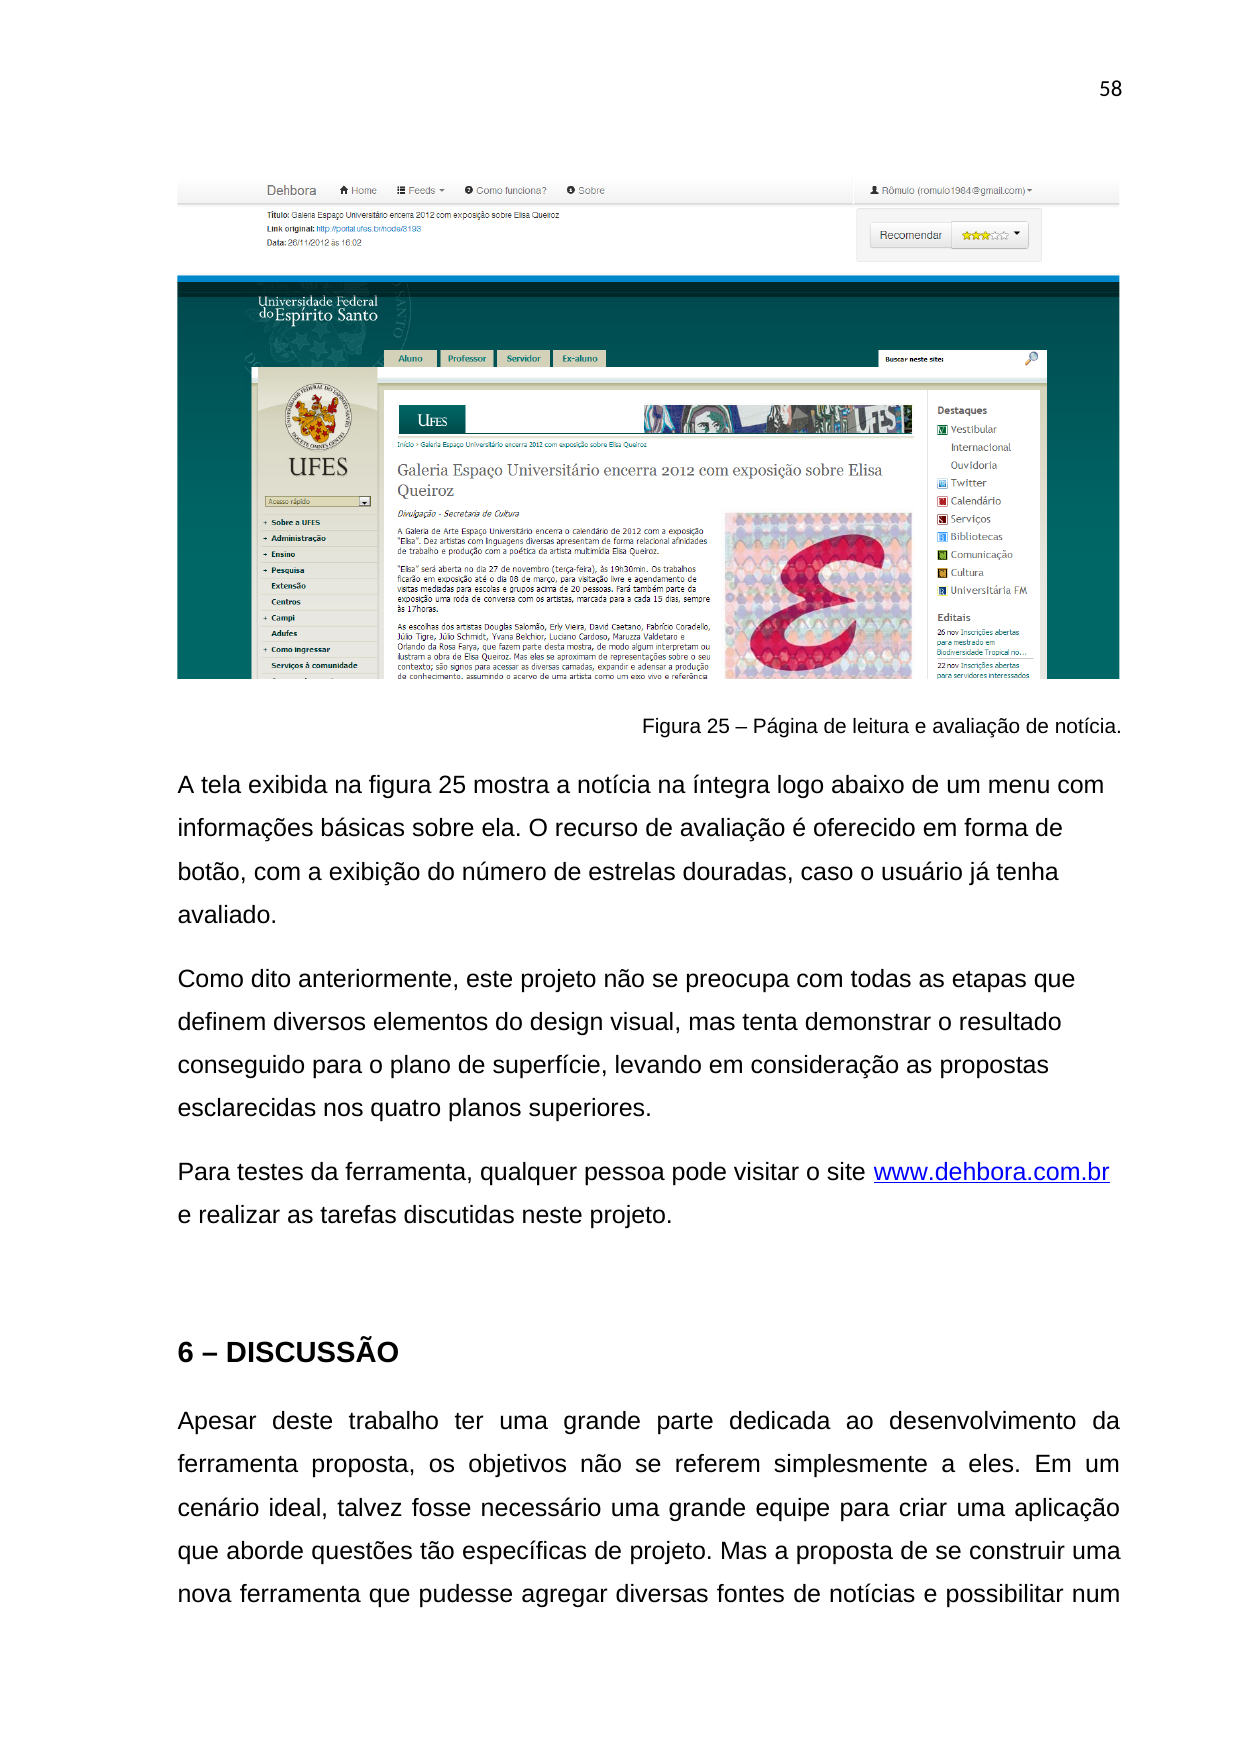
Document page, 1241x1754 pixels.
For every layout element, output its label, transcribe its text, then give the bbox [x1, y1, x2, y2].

text A tela exibida na figura 25 mostra a notícia na íntegra logo abaixo de um menu com informações básicas sobre ela. O recurso de avaliação é oferecido em forma de botão, com a exibição do número de estrelas douradas, caso o usuário já tenha avaliado. [177, 770, 1122, 928]
text 6 – DISCUSSÃO [177, 1335, 1122, 1369]
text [177, 1406, 1122, 1608]
text Figura 25 – Página de leitura e avaliação de notícia. [177, 713, 1122, 737]
picture [177, 283, 1120, 679]
picture [177, 177, 1120, 275]
text Para testes da ferramenta, qualquer pessoa pode visitar o site www.dehbora.com.br e realizar as tarefas discutidas neste projeto. [177, 1157, 1122, 1229]
text Como dito anteriormente, este projeto não se preocupa com todas as etapas que definem diversos elementos do design visual, mas tenta demonstrar o resultado conseguido para o plano de superfície, levando em consideração as propostas esclarecidas nos quatro planos superiores. [177, 964, 1122, 1122]
